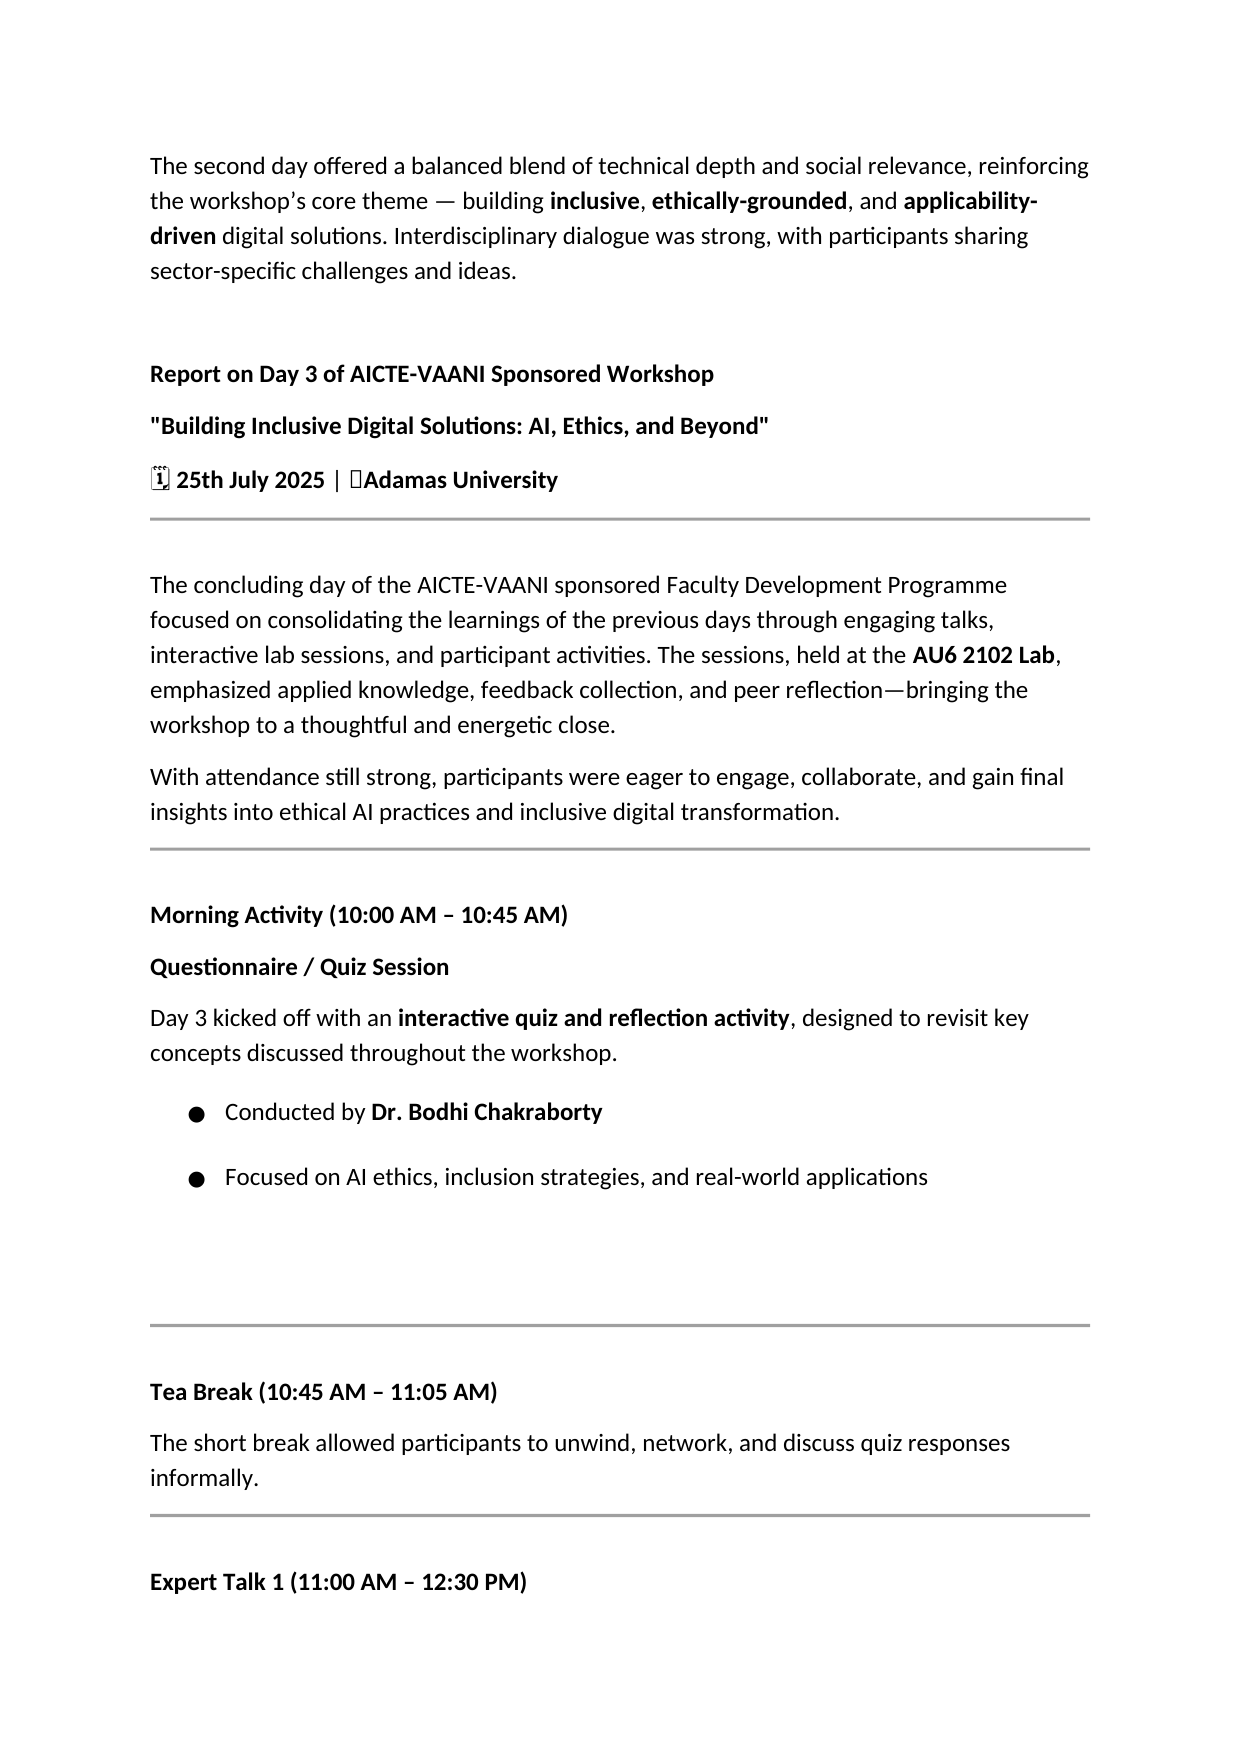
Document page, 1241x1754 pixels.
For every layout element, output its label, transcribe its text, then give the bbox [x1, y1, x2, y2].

text Expert Talk 1 (11:00 AM – 12:30 PM) [150, 1566, 1090, 1596]
text 🗓 25th July 2025 | 📍Adamas University [150, 462, 1090, 496]
text The concluding day of the AICTE-VAANI sponsored Faculty Development Programme focused on consolidating the learnings of the previous days through engaging talks, interactive lab sessions, and participant activities. The sessions, held at the AU6 2102 Lab, emphasized applied knowledge, feedback collection, and peer reflection—bringing the workshop to a thoughtful and energetic close. [150, 569, 1090, 740]
text Tea Break (10:45 AM – 11:05 AM) [150, 1376, 1090, 1406]
text The second day offered a balanced blend of technical depth and social relevance, reinforcing the workshop’s core theme — building inclusive, ethically-grounded, and applicability-driven digital solutions. Interdisciplinary dialogue was strong, with participants sharing sector-specific challenges and ideas. [150, 150, 1090, 286]
text Report on Day 3 of AICTE-VAANI Sponsored Workshop [150, 358, 1090, 389]
text "Building Inclusive Digital Solutions: AI, Ethics, and Beyond" [150, 410, 1090, 441]
text Morning Activity (10:00 AM – 10:45 AM) [150, 899, 1090, 930]
text With attendance still strong, participants were eager to engage, collaborate, and gain final insights into ethical AI practices and inclusive digital transformation. [150, 761, 1090, 826]
text Questionnaire / Quiz Session [150, 951, 1090, 981]
text Day 3 kicked off with an interactive quiz and reflection activity, designed to revisit key concepts discussed throughout the workshop. [150, 1002, 1090, 1068]
text The short break allowed participants to unwind, network, and discuss quiz responses informally. [150, 1427, 1090, 1493]
list Conducted by Dr. Bodhi Chakraborty [187, 1089, 1090, 1132]
list Focused on AI ethics, inclusion strategies, and real-world applications [187, 1155, 1090, 1198]
